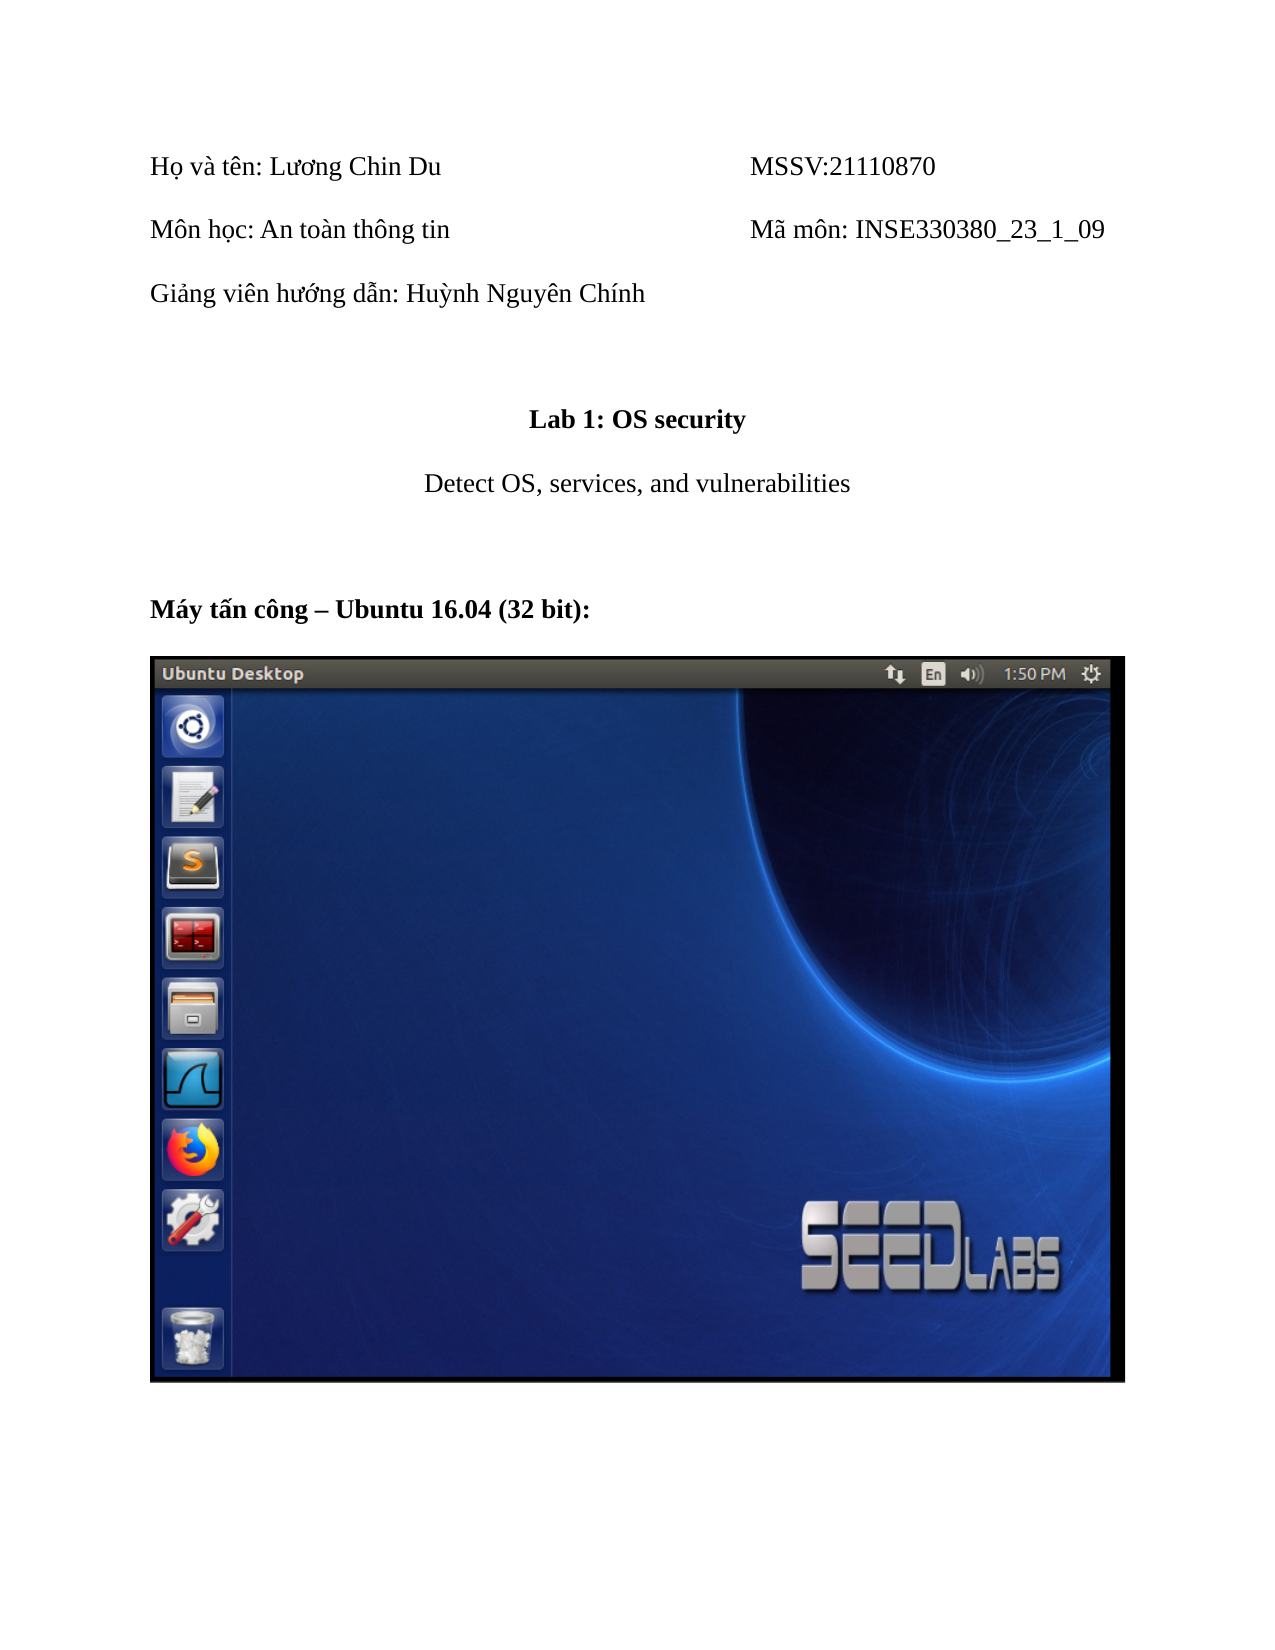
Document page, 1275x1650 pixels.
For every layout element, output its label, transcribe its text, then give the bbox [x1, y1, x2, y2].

text Môn học: An toàn thông tin Mã môn: INSE330380_23_1_09 [150, 213, 1125, 244]
text Máy tấn công – Ubuntu 16.04 (32 bit): [150, 593, 1125, 624]
text Họ và tên: Lương Chin Du MSSV:21110870 [150, 150, 1125, 181]
text Giảng viên hướng dẫn: Huỳnh Nguyên Chính [150, 277, 1125, 308]
text Detect OS, services, and vulnerabilities [150, 467, 1125, 498]
text Lab 1: OS security [150, 403, 1125, 434]
picture [150, 656, 1125, 1383]
